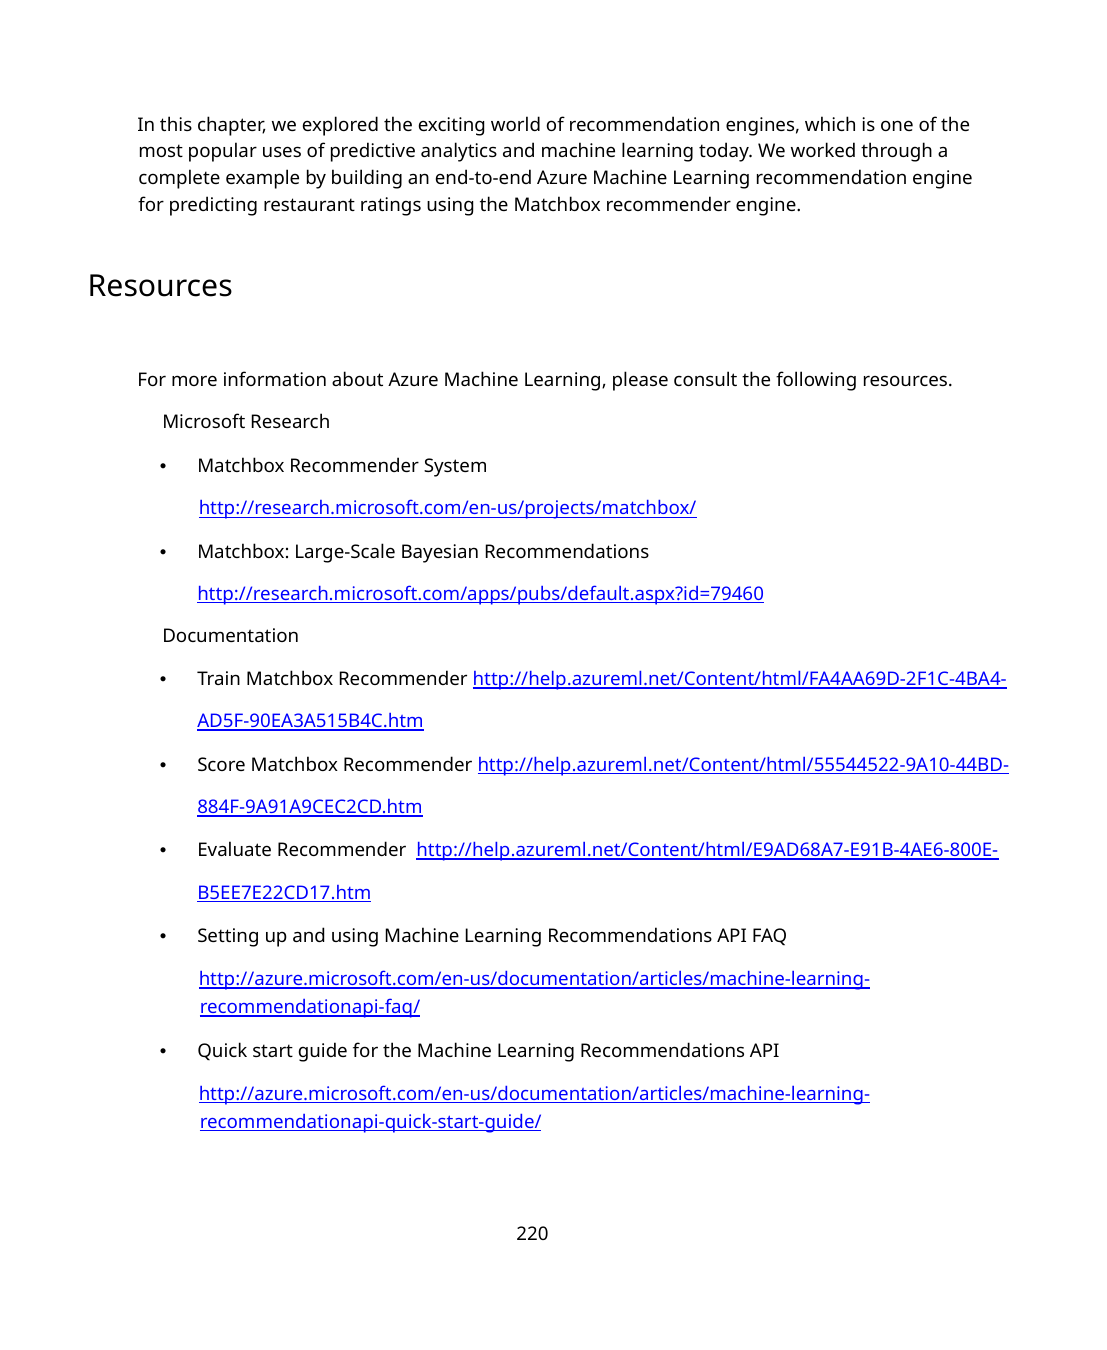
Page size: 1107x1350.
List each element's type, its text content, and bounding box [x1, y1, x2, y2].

list Matchbox Recommender System [159, 452, 1042, 477]
list Setting up and using Machine Learning Recommendations API FAQ [159, 923, 1042, 948]
subtitle Resources [87, 264, 998, 305]
text Documentation [162, 623, 1019, 648]
text For more information about Azure Machine Learning, please consult the following resources. [137, 366, 1019, 391]
text http://research.microsoft.com/en-us/projects/matchbox/ [198, 495, 1042, 520]
text http://azure.microsoft.com/en-us/documentation/articles/machine-learning-recommendationapi-faq/ [198, 966, 1042, 1019]
list Quick start guide for the Machine Learning Recommendations API [159, 1037, 1042, 1062]
list Train Matchbox Recommender http://help.azureml.net/Content/html/FA4AA69D-2F1C-4BA4-AD5F-90EA3A515B4C.htm [159, 666, 1042, 733]
text http://azure.microsoft.com/en-us/documentation/articles/machine-learning-recommendationapi-quick-start-guide/ [198, 1080, 1042, 1133]
list Matchbox: Large-Scale Bayesian Recommendations http://research.microsoft.com/apps/pubs/default.aspx?id=79460 [159, 538, 1042, 606]
text Microsoft Research [162, 409, 1019, 434]
text In this chapter, we explored the exciting world of recommendation engines, which is one of the most popular uses of predictive analytics and machine learning today. We worked through a complete example by building an end-to-end Azure Machine Learning recommendation engine for predicting restaurant ratings using the Matchbox recommender engine. [137, 111, 1003, 217]
list Evaluate Recommender http://help.azureml.net/Content/html/E9AD68A7-E91B-4AE6-800E-B5EE7E22CD17.htm [159, 837, 1042, 904]
list Score Matchbox Recommender http://help.azureml.net/Content/html/55544522-9A10-44BD-884F-9A91A9CEC2CD.htm [159, 751, 1042, 819]
